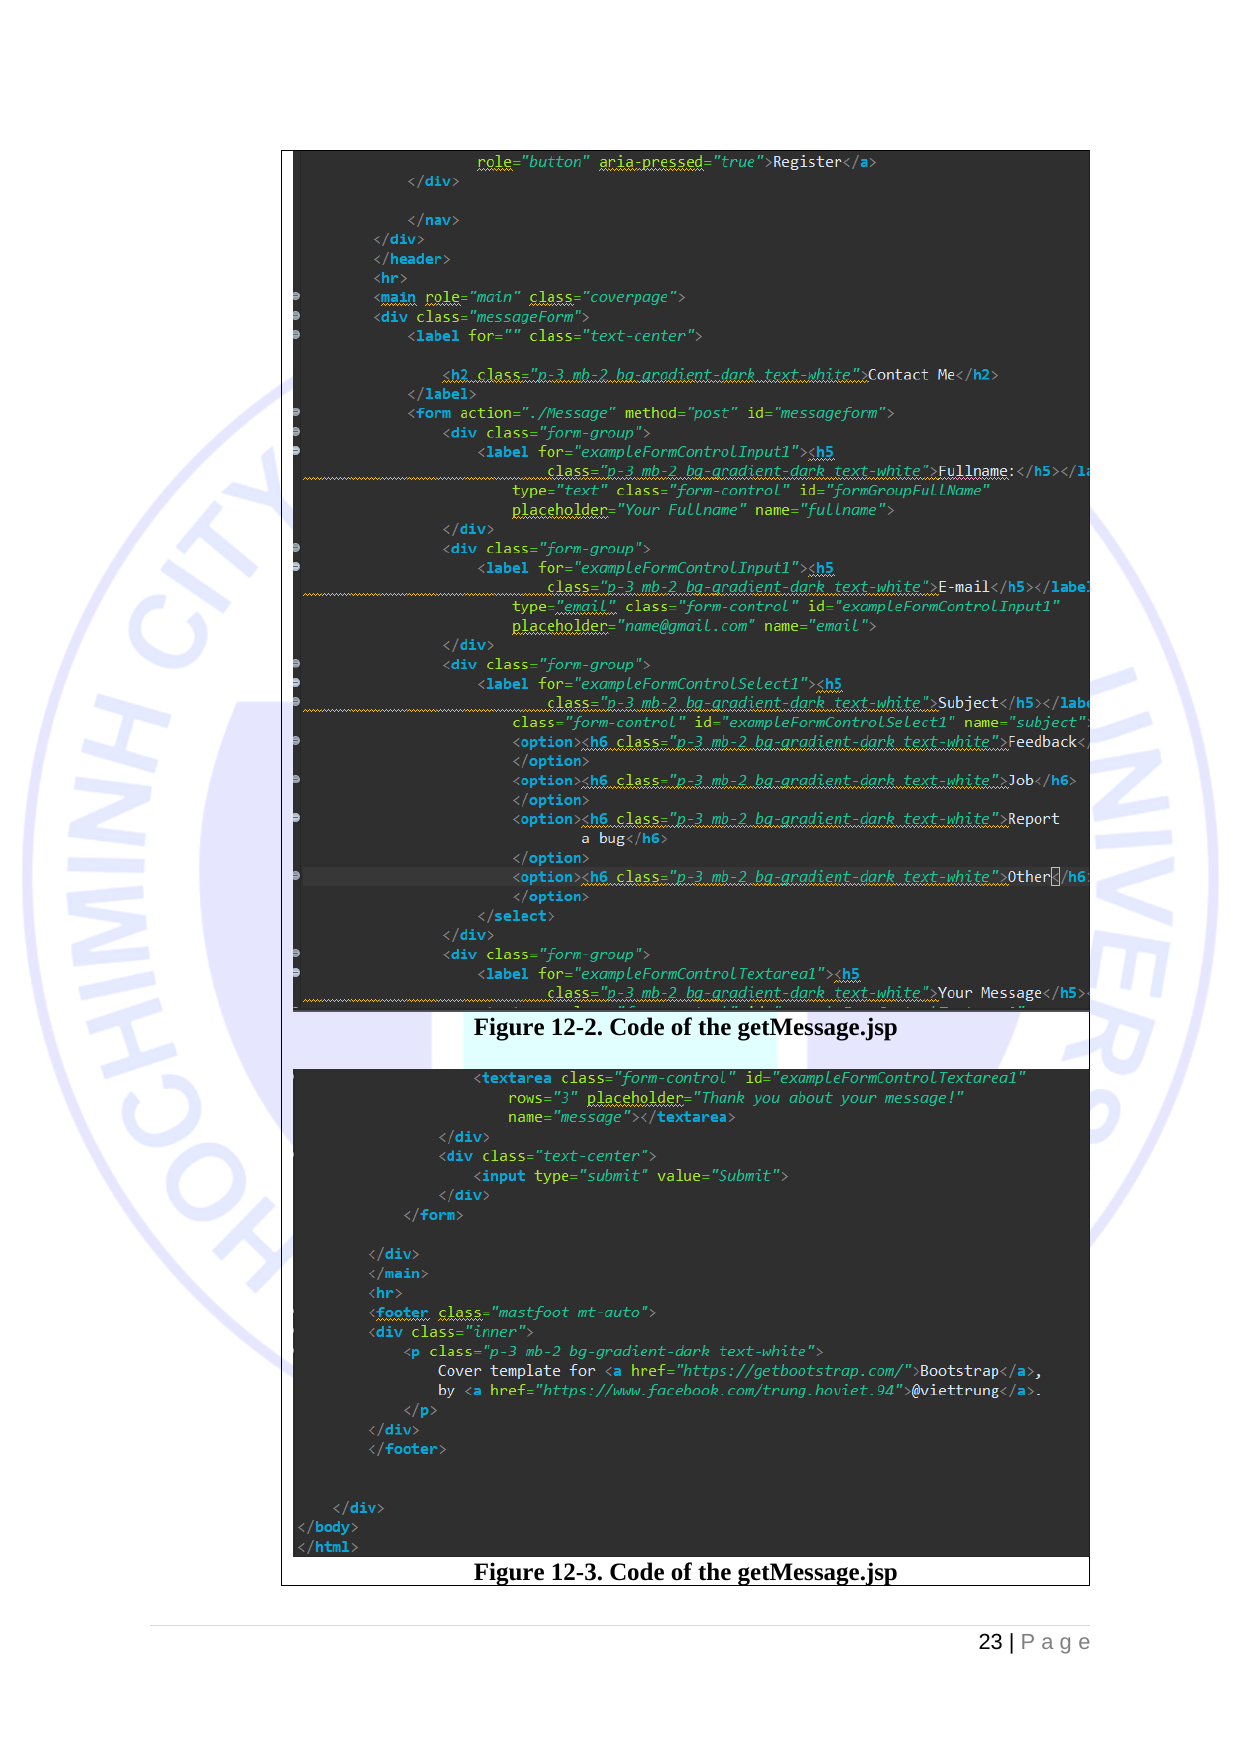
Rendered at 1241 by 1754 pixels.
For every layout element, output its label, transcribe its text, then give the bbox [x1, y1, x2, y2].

table_header Figure 12-1. Code of the getMessage.jsp Figure 12-2. Code of the getMessage.jsp Figure 12-3. Code of the getMessage.jsp [282, 151, 1089, 1585]
picture [293, 151, 1090, 1012]
picture [293, 1069, 1090, 1557]
